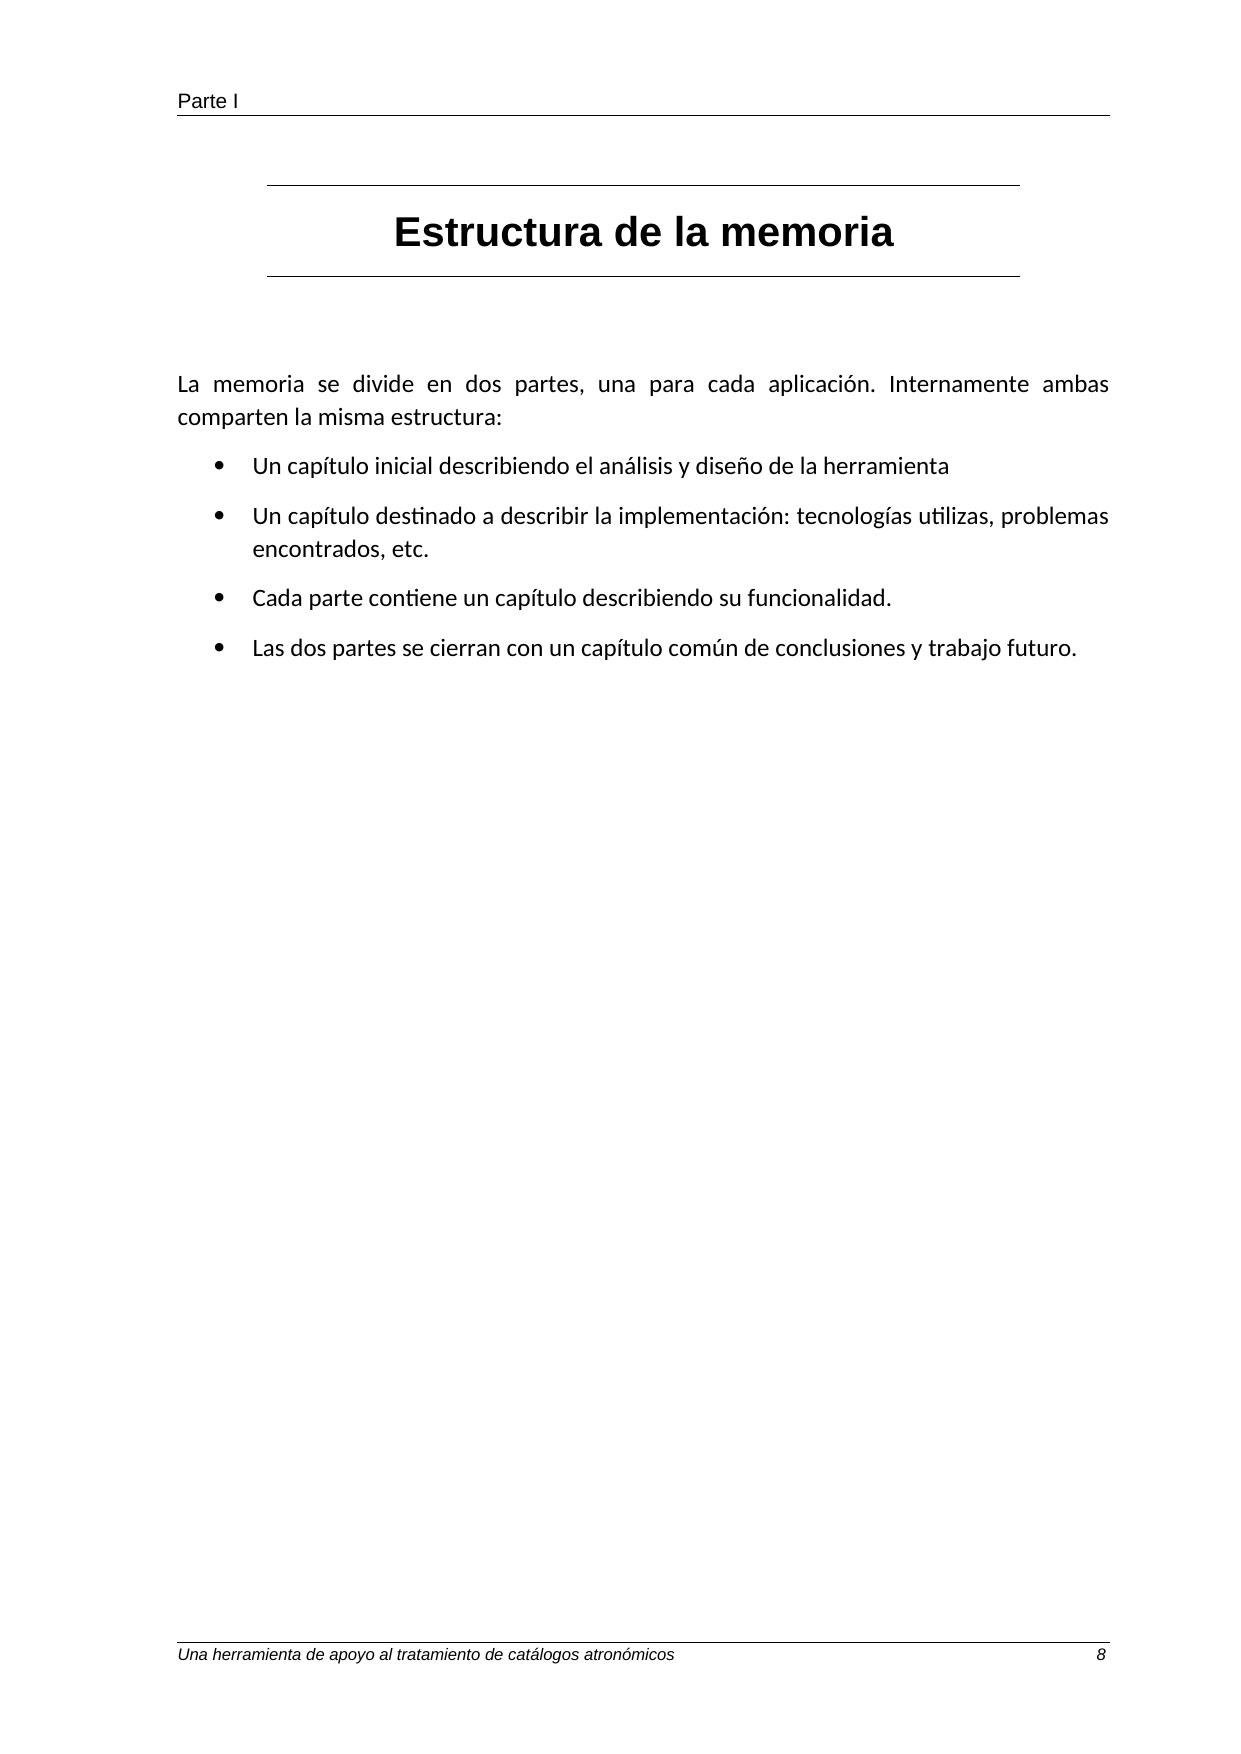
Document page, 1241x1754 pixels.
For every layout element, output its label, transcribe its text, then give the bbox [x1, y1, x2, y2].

list Cada parte contiene un capítulo describiendo su funcionalidad. [215, 582, 1110, 613]
list Un capítulo destinado a describir la implementación: tecnologías utilizas, problemas encontrados, etc. [215, 500, 1110, 563]
subtitle Estructura de la memoria [267, 186, 1020, 276]
list Un capítulo inicial describiendo el análisis y diseño de la herramienta [215, 450, 1110, 481]
text La memoria se divide en dos partes, una para cada aplicación. Internamente ambas comparten la misma estructura: [177, 368, 1110, 431]
list Las dos partes se cierran con un capítulo común de conclusiones y trabajo futuro. [215, 632, 1110, 662]
